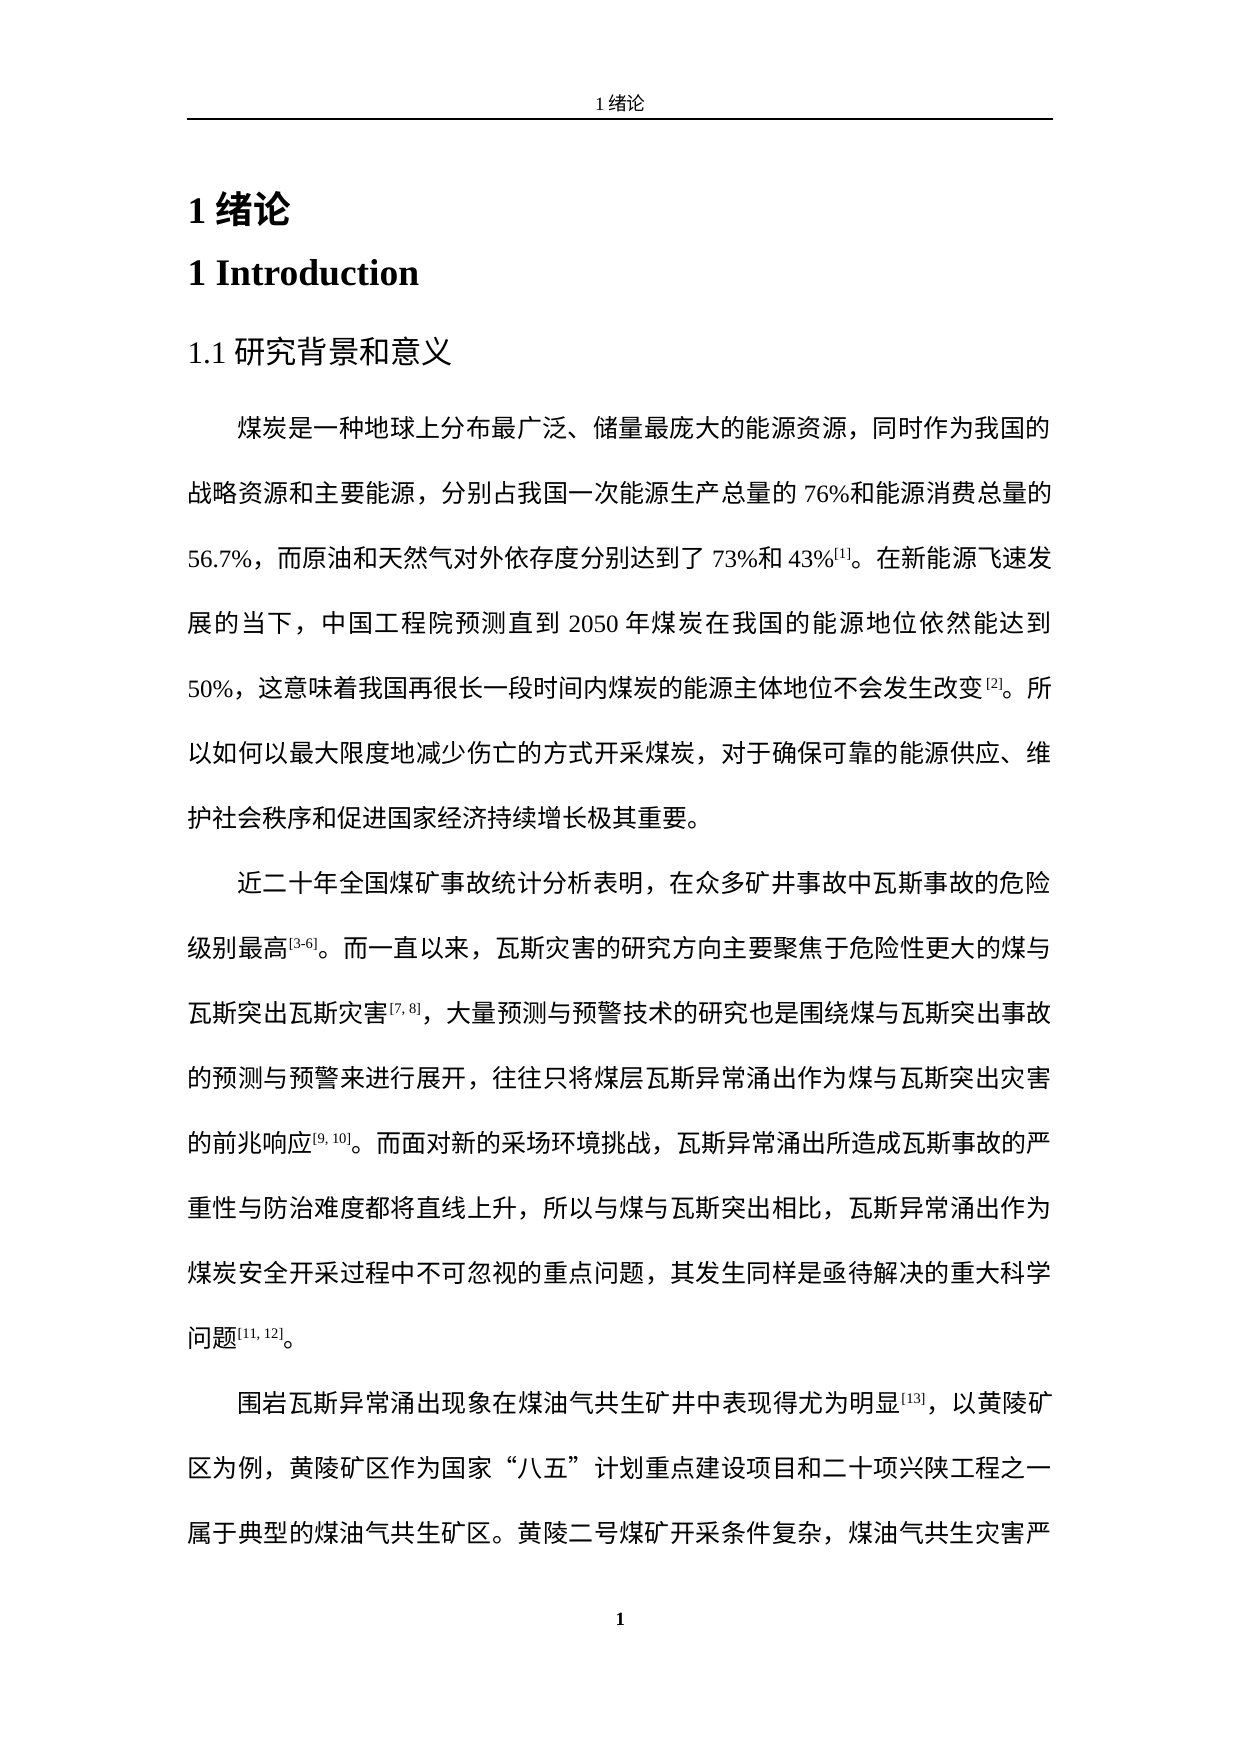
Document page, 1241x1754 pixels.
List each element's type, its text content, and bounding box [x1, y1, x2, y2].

text 煤炭是一种地球上分布最广泛、储量最庞大的能源资源，同时作为我国的战略资源和主要能源，分别占我国一次能源生产总量的76%和能源消费总量的56.7%，而原油和天然气对外依存度分别达到了73%和43%[1]。在新能源飞速发展的当下，中国工程院预测直到2050年煤炭在我国的能源地位依然能达到50%，这意味着我国再很长一段时间内煤炭的能源主体地位不会发生改变[2]。所以如何以最大限度地减少伤亡的方式开采煤炭，对于确保可靠的能源供应、维护社会秩序和促进国家经济持续增长极其重要。 [187, 394, 1053, 849]
text 1 Introduction [187, 239, 1053, 304]
list 研究背景和意义 [187, 317, 1053, 382]
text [187, 1369, 1053, 1564]
subtitle 绪论 [187, 174, 1053, 239]
text 近二十年全国煤矿事故统计分析表明，在众多矿井事故中瓦斯事故的危险级别最高[3-6]。而一直以来，瓦斯灾害的研究方向主要聚焦于危险性更大的煤与瓦斯突出瓦斯灾害[7, 8]，大量预测与预警技术的研究也是围绕煤与瓦斯突出事故的预测与预警来进行展开，往往只将煤层瓦斯异常涌出作为煤与瓦斯突出灾害的前兆响应[9, 10]。而面对新的采场环境挑战，瓦斯异常涌出所造成瓦斯事故的严重性与防治难度都将直线上升，所以与煤与瓦斯突出相比，瓦斯异常涌出作为煤炭安全开采过程中不可忽视的重点问题，其发生同样是亟待解决的重大科学问题[11, 12]。 [187, 849, 1053, 1369]
